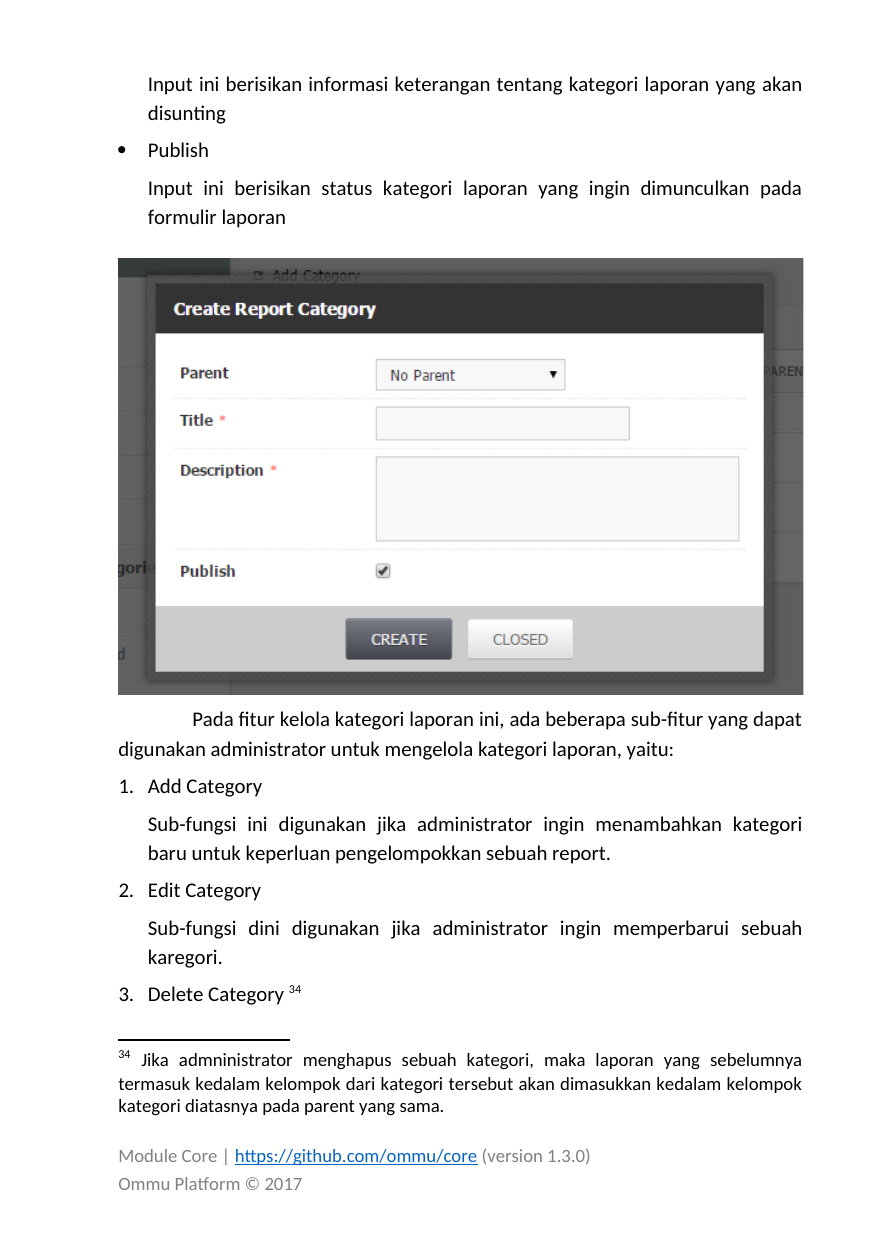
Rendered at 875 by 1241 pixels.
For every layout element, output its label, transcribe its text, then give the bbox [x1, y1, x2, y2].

list Sub-fungsi dini digunakan jika administrator ingin memperbarui sebuah karegori. [148, 915, 803, 969]
list Input ini berisikan informasi keterangan tentang kategori laporan yang akan disunting [148, 71, 803, 125]
list Sub-fungsi ini digunakan jika administrator ingin menambahkan kategori baru untuk keperluan pengelompokkan sebuah report. [148, 811, 803, 865]
picture [118, 258, 804, 695]
list Add Category [118, 773, 803, 799]
text Pada fitur kelola kategori laporan ini, ada beberapa sub-fitur yang dapat digunakan administrator untuk mengelola kategori laporan, yaitu: [118, 707, 803, 761]
list Edit Category [118, 877, 803, 903]
list Publish [118, 137, 803, 163]
list Delete Category [118, 982, 803, 1007]
list Input ini berisikan status kategori laporan yang ingin dimunculkan pada formulir laporan [148, 175, 803, 229]
